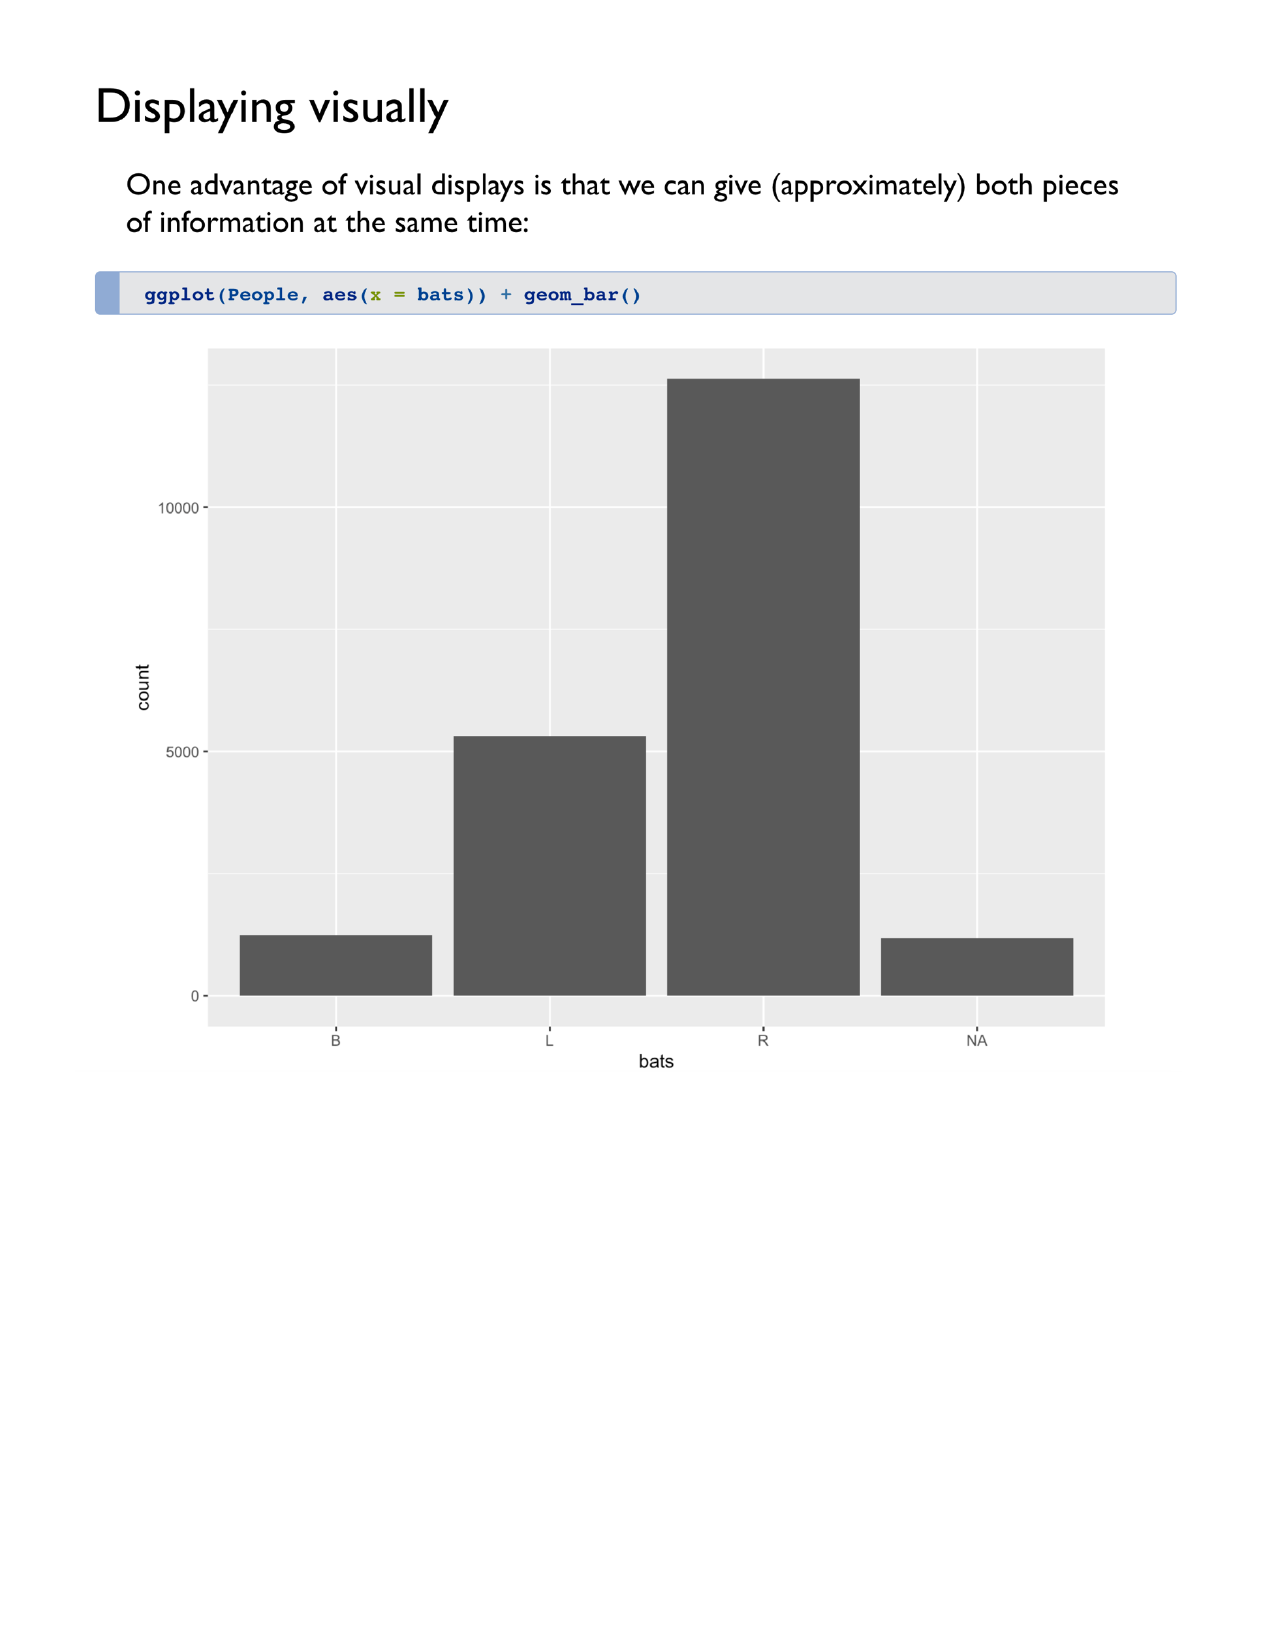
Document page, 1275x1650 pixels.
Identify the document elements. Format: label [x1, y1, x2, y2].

picture [75, 75, 1200, 1072]
